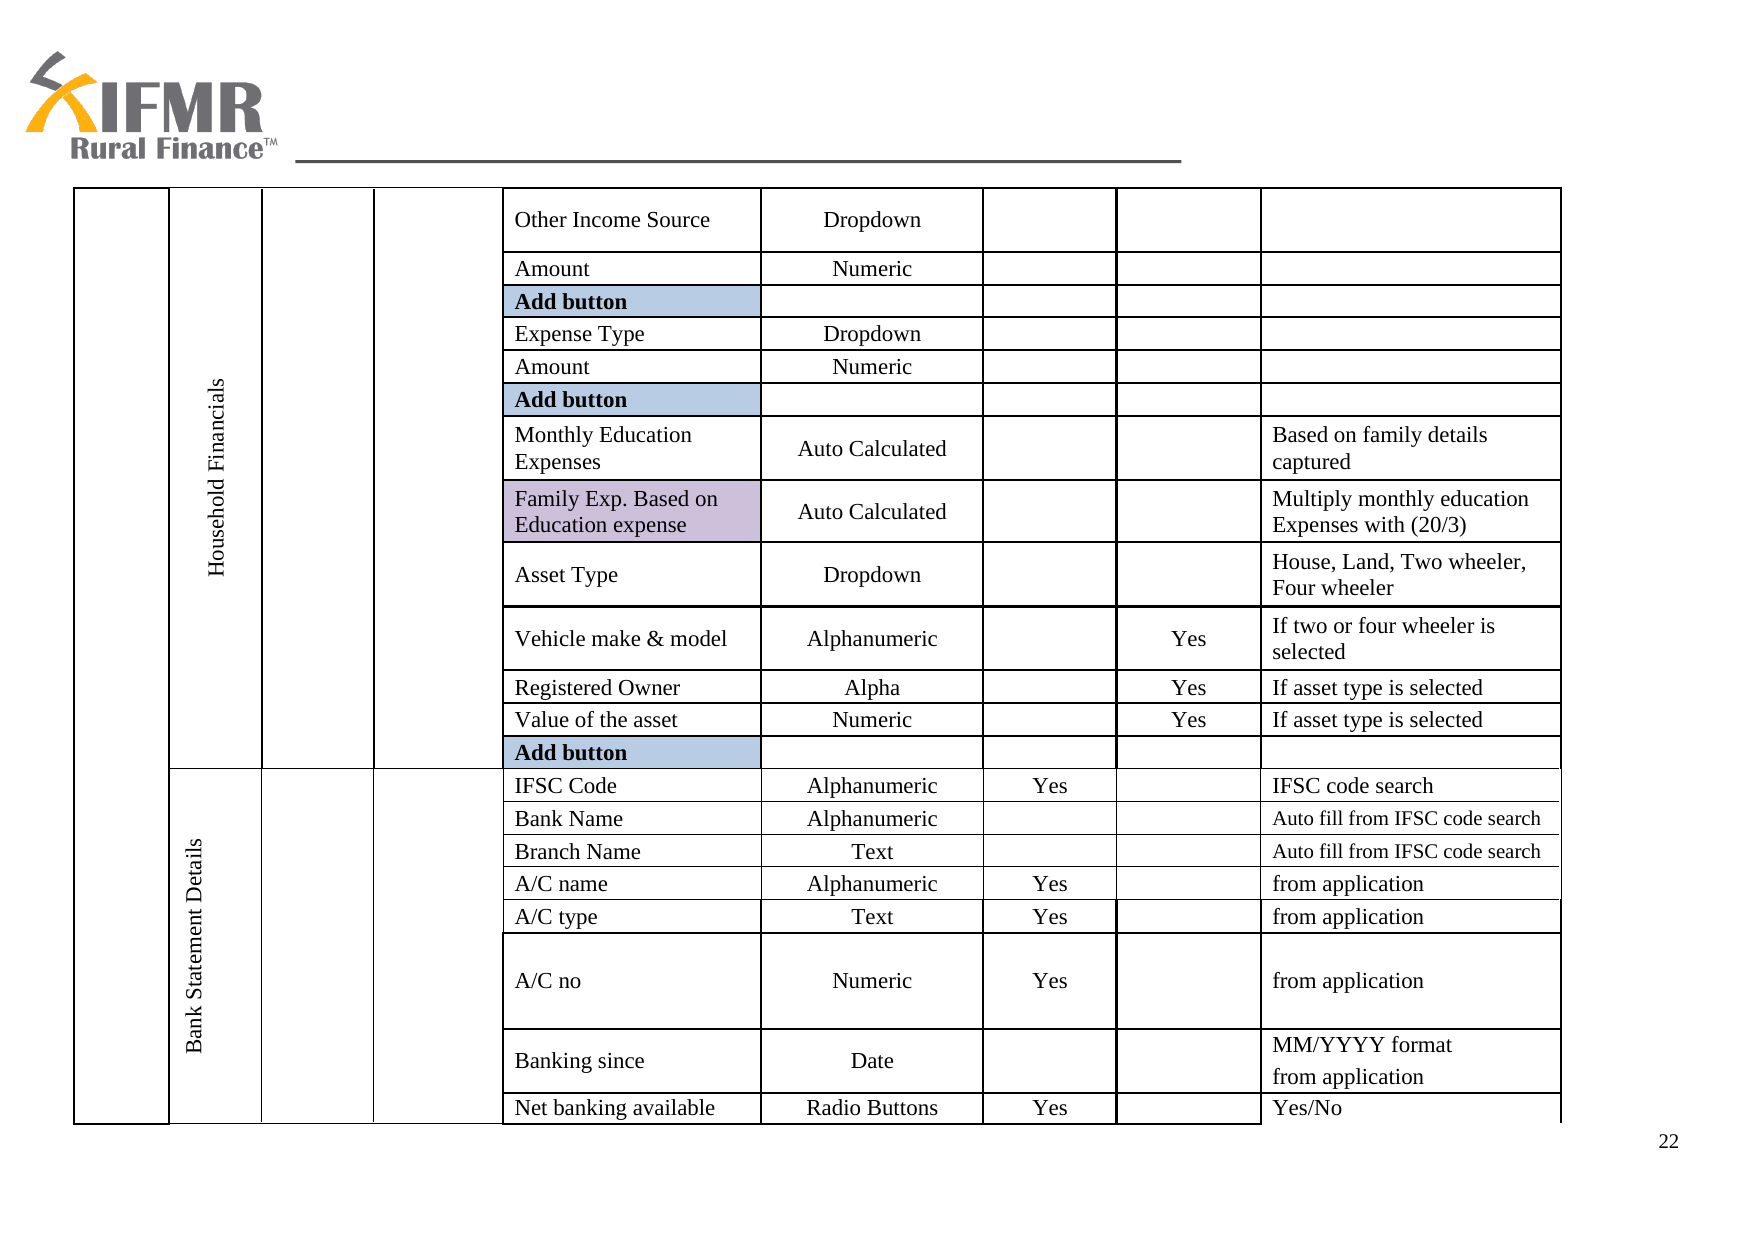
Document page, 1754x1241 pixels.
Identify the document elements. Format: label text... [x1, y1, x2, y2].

table_cell [1118, 481, 1260, 541]
table_cell Auto fill from IFSC code search [1261, 834, 1561, 866]
table_cell [984, 481, 1115, 541]
table_cell [375, 188, 502, 768]
table_cell [1118, 737, 1260, 768]
table_cell Family Exp. Based on Education expense [504, 481, 760, 541]
table_cell Yes [984, 867, 1116, 899]
table_cell If two or four wheeler is selected [1262, 608, 1560, 669]
table_cell Radio Buttons [762, 1094, 982, 1123]
table_cell [374, 769, 503, 1123]
table_cell [1118, 934, 1260, 1028]
table_cell [984, 384, 1115, 415]
table_cell Numeric [762, 253, 982, 283]
table_cell Alphanumeric [762, 867, 983, 899]
table_cell [1262, 286, 1560, 316]
table_cell MM/YYYY format [1262, 1030, 1560, 1059]
table_cell Alphanumeric [762, 608, 982, 669]
table_cell [984, 253, 1115, 283]
table_cell Yes [984, 934, 1115, 1028]
table_cell [984, 671, 1115, 702]
table_cell [1117, 867, 1260, 899]
table_cell Alpha [762, 671, 982, 702]
table_cell [762, 737, 982, 768]
table_cell Registered Owner [504, 671, 760, 702]
table_cell [762, 286, 982, 316]
table_cell Amount [504, 351, 760, 382]
table_cell [1118, 543, 1260, 605]
table_cell A/C name [504, 867, 761, 899]
table_cell Auto Calculated [762, 481, 982, 541]
table_cell A/C type [504, 900, 760, 932]
table_cell IFSC Code [504, 769, 761, 801]
table_cell Dropdown [762, 318, 982, 349]
table_cell Bank Statement Details [170, 769, 262, 1123]
table_cell Value of the asset [504, 704, 760, 735]
table_cell If asset type is selected [1262, 704, 1560, 735]
table_cell from application [1262, 1059, 1560, 1092]
table_cell Multiply monthly education Expenses with (20/3) [1262, 481, 1560, 541]
table_cell [1262, 737, 1560, 768]
table_cell [1118, 417, 1260, 479]
table_cell [984, 802, 1116, 833]
table_cell [1118, 253, 1260, 283]
table_cell [984, 737, 1115, 768]
table_cell [1118, 384, 1260, 415]
table_cell [984, 417, 1115, 479]
table_cell [1117, 802, 1260, 833]
table_cell [984, 835, 1116, 866]
table_cell Banking since [504, 1030, 760, 1092]
table_cell from application [1261, 866, 1561, 899]
table_cell Net banking available [504, 1094, 760, 1123]
table_cell Asset Type [504, 543, 760, 605]
table_cell House, Land, Two wheeler, Four wheeler [1262, 543, 1560, 605]
table_cell Date [762, 1030, 982, 1092]
table_cell Yes [1118, 704, 1260, 735]
table_cell Yes [1118, 671, 1260, 702]
table_cell [1262, 189, 1560, 251]
table_cell Alphanumeric [762, 802, 983, 833]
table_cell Add button [504, 737, 760, 768]
table_cell [1118, 189, 1260, 251]
table_cell Text [762, 835, 983, 866]
table_cell Household Financials [170, 188, 262, 768]
table_cell [762, 384, 982, 415]
table_cell [1118, 286, 1260, 316]
table_cell Dropdown [762, 543, 982, 605]
table_cell IFSC code search [1261, 768, 1561, 801]
table_cell Bank Name [504, 802, 761, 833]
table_cell [1117, 769, 1260, 801]
table_cell Numeric [762, 704, 982, 735]
table_cell Yes/No [1262, 1094, 1560, 1123]
table_cell [984, 704, 1115, 735]
table_cell [1118, 900, 1260, 932]
table_cell Auto Calculated [762, 417, 982, 479]
table_cell [984, 543, 1115, 605]
table_cell Dropdown [762, 189, 982, 251]
table_cell Yes [984, 769, 1116, 801]
table_cell Numeric [762, 934, 982, 1028]
table_cell A/C no [504, 934, 760, 1028]
table_cell [1118, 351, 1260, 382]
table_cell [984, 1030, 1115, 1092]
table_cell [1117, 835, 1260, 866]
table_cell Add button [504, 384, 760, 415]
table_cell If asset type is selected [1262, 671, 1560, 702]
table_cell [984, 318, 1115, 349]
table_cell Branch Name [504, 835, 761, 866]
table_cell Text [762, 900, 982, 932]
table_cell [262, 769, 373, 1123]
table_cell Yes [1118, 608, 1260, 669]
table_cell [1262, 351, 1560, 382]
table_cell Monthly Education Expenses [504, 417, 760, 479]
table_cell Auto fill from IFSC code search [1261, 801, 1561, 833]
table_cell Numeric [762, 351, 982, 382]
table_cell [1262, 253, 1560, 283]
table_cell [263, 188, 373, 768]
table_cell Amount [504, 253, 760, 283]
table_cell from application [1262, 934, 1560, 1028]
table_cell [1118, 1094, 1260, 1123]
table_cell Yes [984, 1094, 1115, 1123]
table_cell Add button [504, 286, 760, 316]
table_cell [984, 189, 1115, 251]
table_cell Yes [984, 900, 1115, 932]
table_cell [984, 286, 1115, 316]
table_cell [1118, 318, 1260, 349]
table_cell Vehicle make & model [504, 608, 760, 669]
table_cell [984, 608, 1115, 669]
table_cell from application [1262, 899, 1560, 932]
table_cell [984, 351, 1115, 382]
table_cell [1262, 384, 1560, 415]
table_cell [1262, 318, 1560, 349]
table_cell [1118, 1030, 1260, 1092]
table_cell Expense Type [504, 318, 760, 349]
picture [18, 45, 284, 166]
table_cell Based on family details captured [1262, 417, 1560, 479]
table_cell Alphanumeric [762, 769, 983, 801]
table_cell Other Income Source [504, 189, 760, 251]
